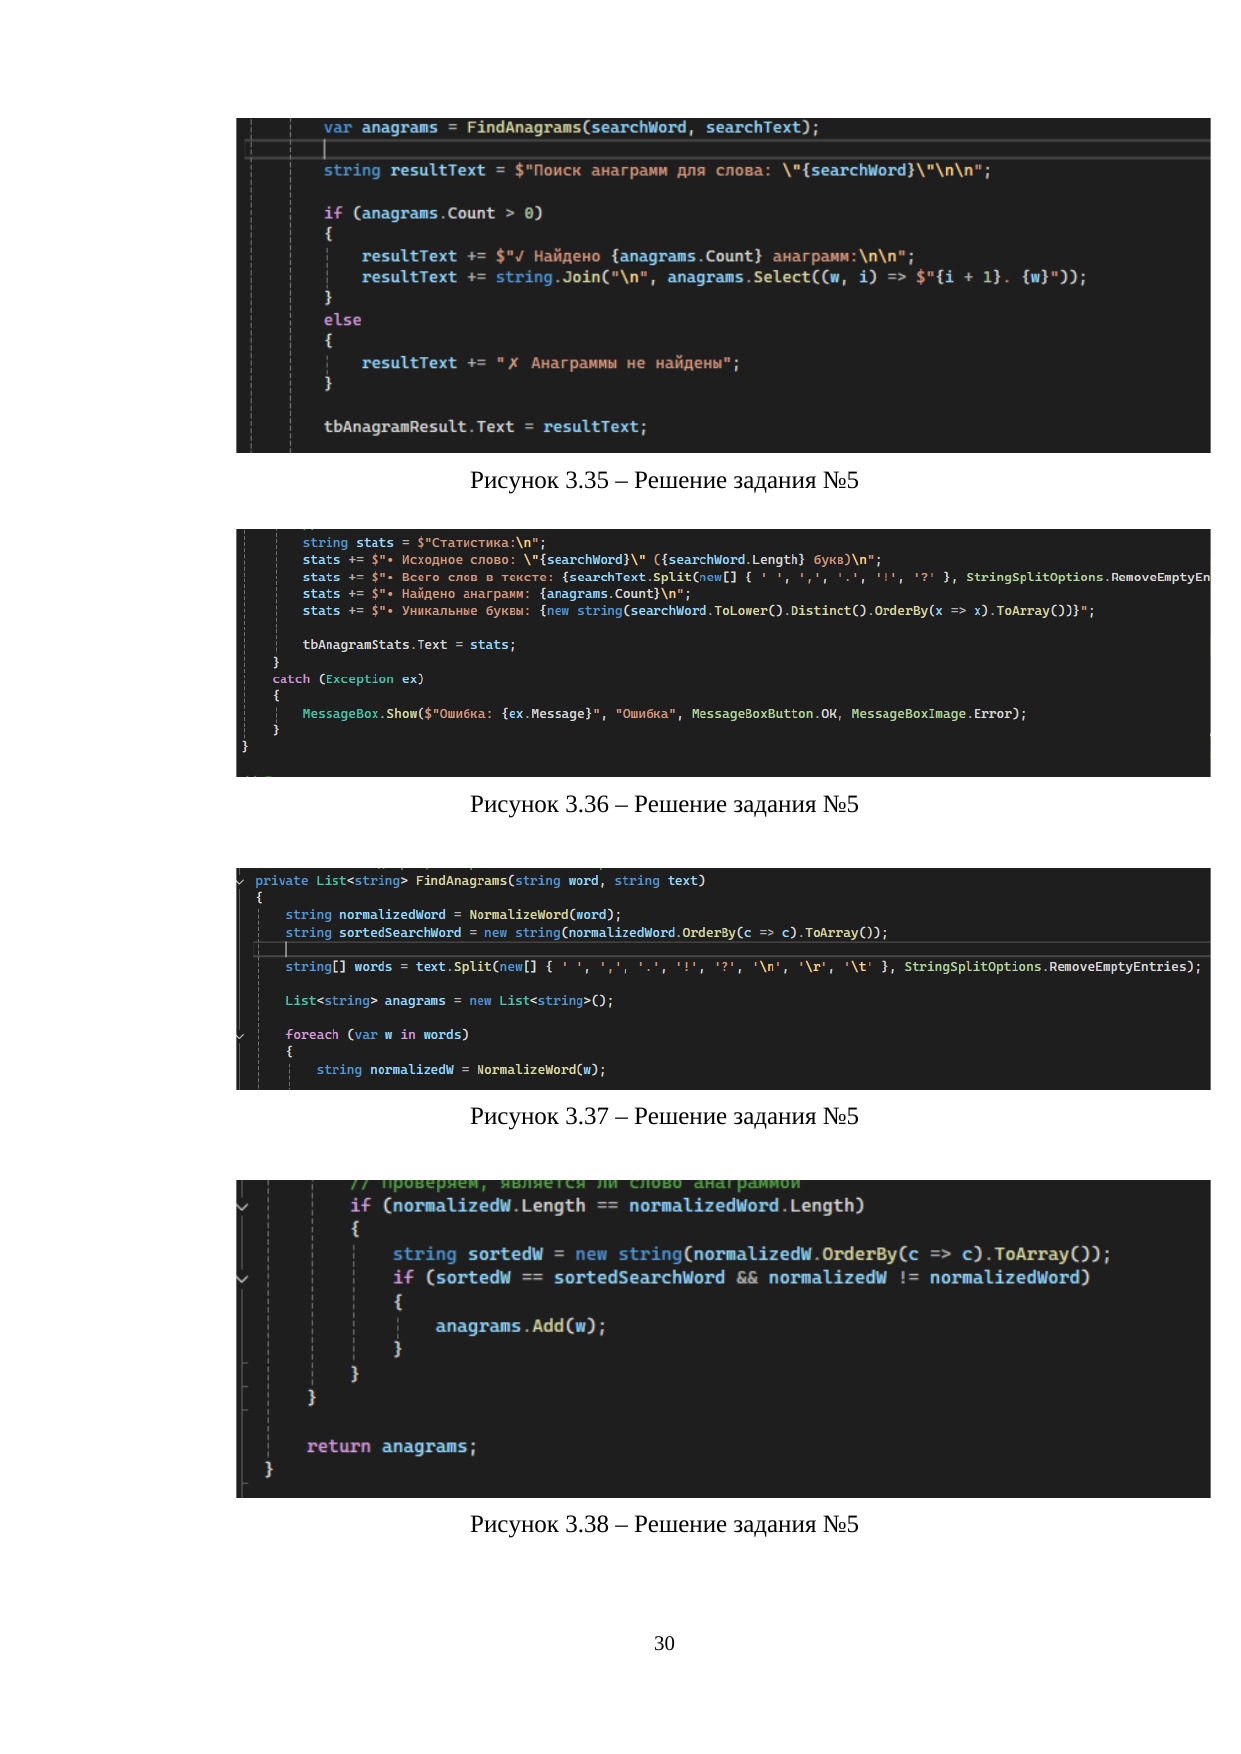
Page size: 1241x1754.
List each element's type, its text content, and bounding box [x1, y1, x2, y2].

picture [236, 1180, 1211, 1498]
picture [236, 118, 1211, 453]
text Рисунок 3.37 – Решение задания №5 [177, 1101, 1152, 1130]
text Рисунок 3.36 – Решение задания №5 [177, 789, 1152, 818]
text Рисунок 3.35 – Решение задания №5 [177, 465, 1152, 493]
text Рисунок 3.38 – Решение задания №5 [177, 1509, 1152, 1538]
picture [236, 868, 1211, 1090]
picture [236, 529, 1211, 777]
